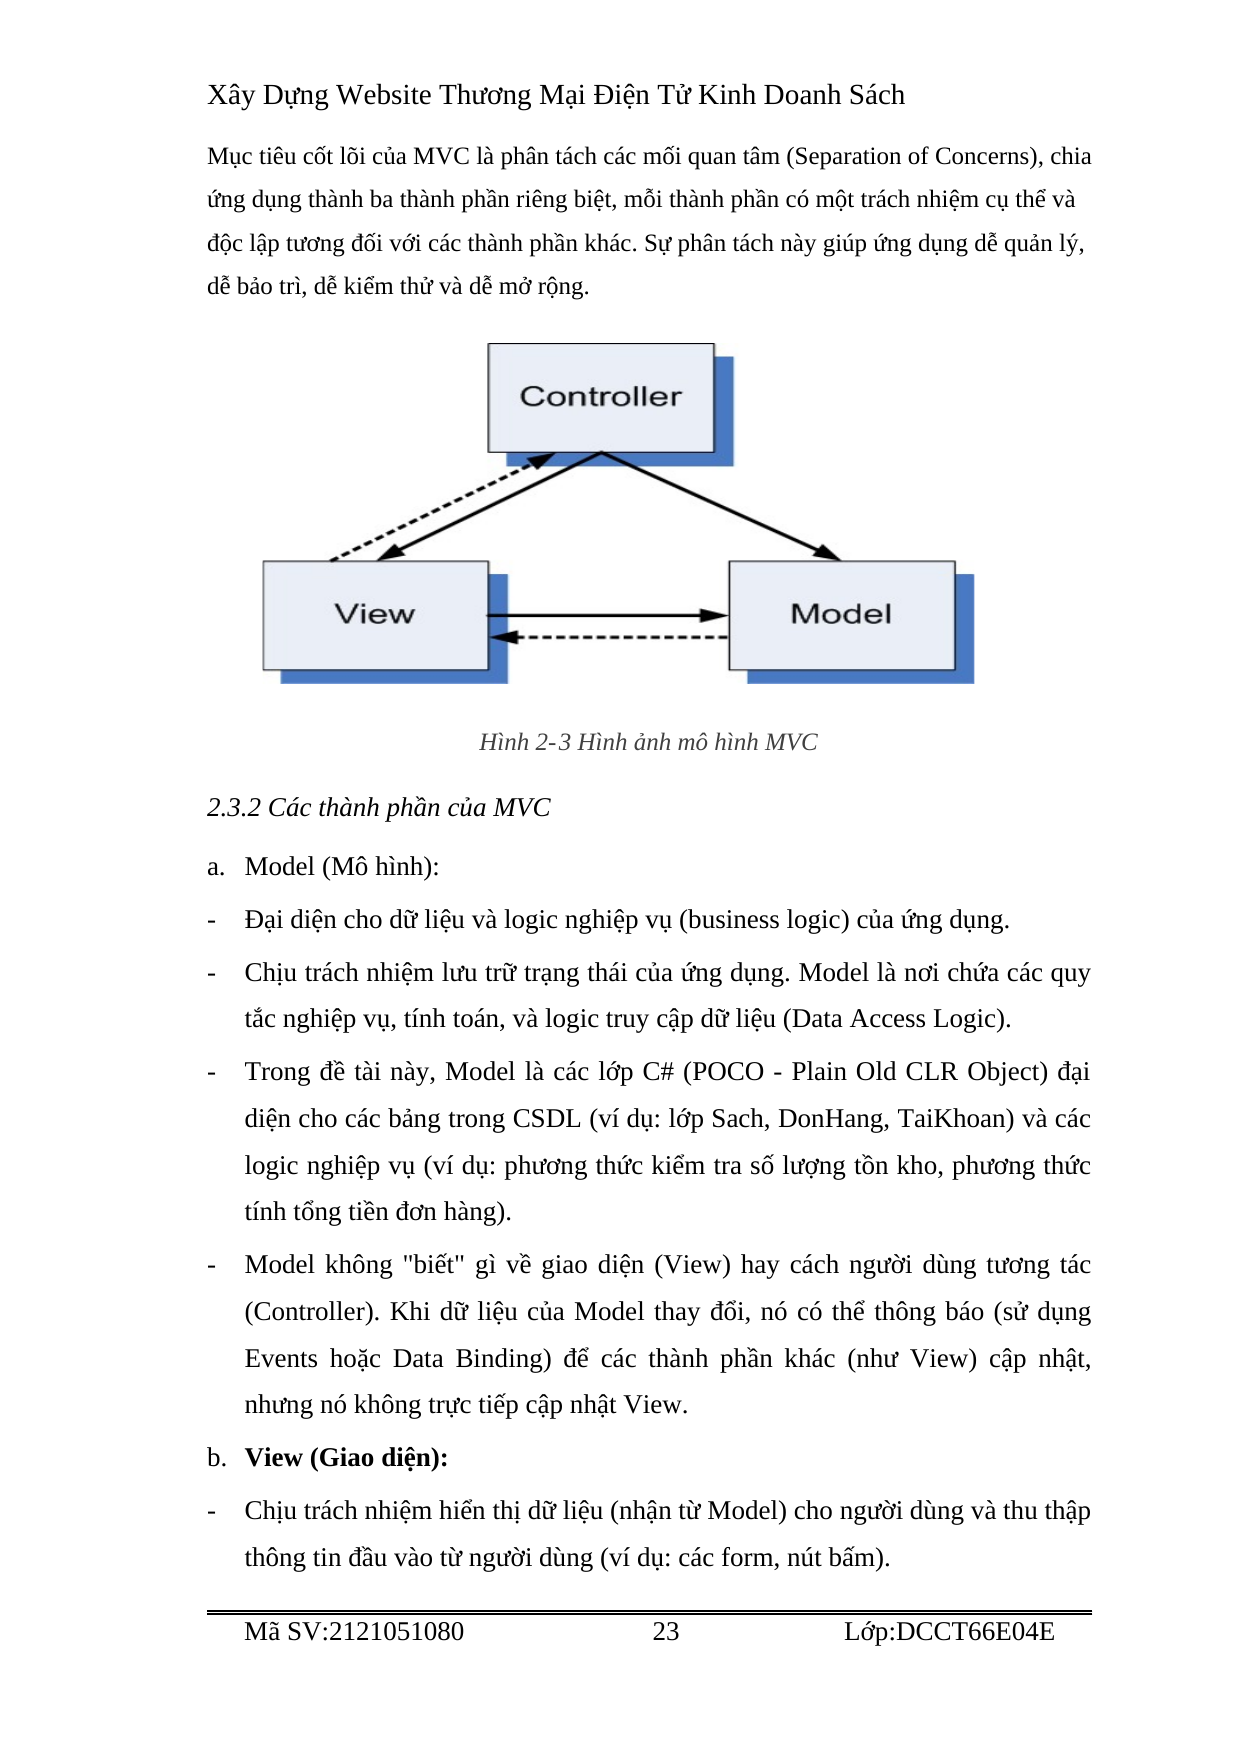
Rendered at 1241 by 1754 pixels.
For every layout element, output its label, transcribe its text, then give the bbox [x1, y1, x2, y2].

picture [262, 343, 975, 684]
list Chịu trách nhiệm hiển thị dữ liệu (nhận từ Model) cho người dùng và thu thập thông tin đầu vào từ người dùng (ví dụ: các form, nút bấm). [207, 1494, 1092, 1572]
list View (Giao diện): [207, 1441, 1092, 1472]
subtitle Các thành phần của MVC [207, 791, 1092, 822]
list Đại diện cho dữ liệu và logic nghiệp vụ (business logic) của ứng dụng. [207, 903, 1092, 934]
text Hình 2-3 Hình ảnh mô hình MVC [207, 727, 1092, 756]
list Model không "biết" gì về giao diện (View) hay cách người dùng tương tác (Controller). Khi dữ liệu của Model thay đổi, nó có thể thông báo (sử dụng Events hoặc Data Binding) để các thành phần khác (như View) cập nhật, nhưng nó không trực tiếp cập nhật View. [207, 1248, 1092, 1419]
text Mục tiêu cốt lõi của MVC là phân tách các mối quan tâm (Separation of Concerns), chia ứng dụng thành ba thành phần riêng biệt, mỗi thành phần có một trách nhiệm cụ thể và độc lập tương đối với các thành phần khác. Sự phân tách này giúp ứng dụng dễ quản lý, dễ bảo trì, dễ kiểm thử và dễ mở rộng. [207, 141, 1092, 299]
list Chịu trách nhiệm lưu trữ trạng thái của ứng dụng. Model là nơi chứa các quy tắc nghiệp vụ, tính toán, và logic truy cập dữ liệu (Data Access Logic). [207, 956, 1092, 1034]
list Trong đề tài này, Model là các lớp C# (POCO - Plain Old CLR Object) đại diện cho các bảng trong CSDL (ví dụ: lớp Sach, DonHang, TaiKhoan) và các logic nghiệp vụ (ví dụ: phương thức kiểm tra số lượng tồn kho, phương thức tính tổng tiền đơn hàng). [207, 1056, 1092, 1227]
list Model (Mô hình): [207, 850, 1092, 881]
